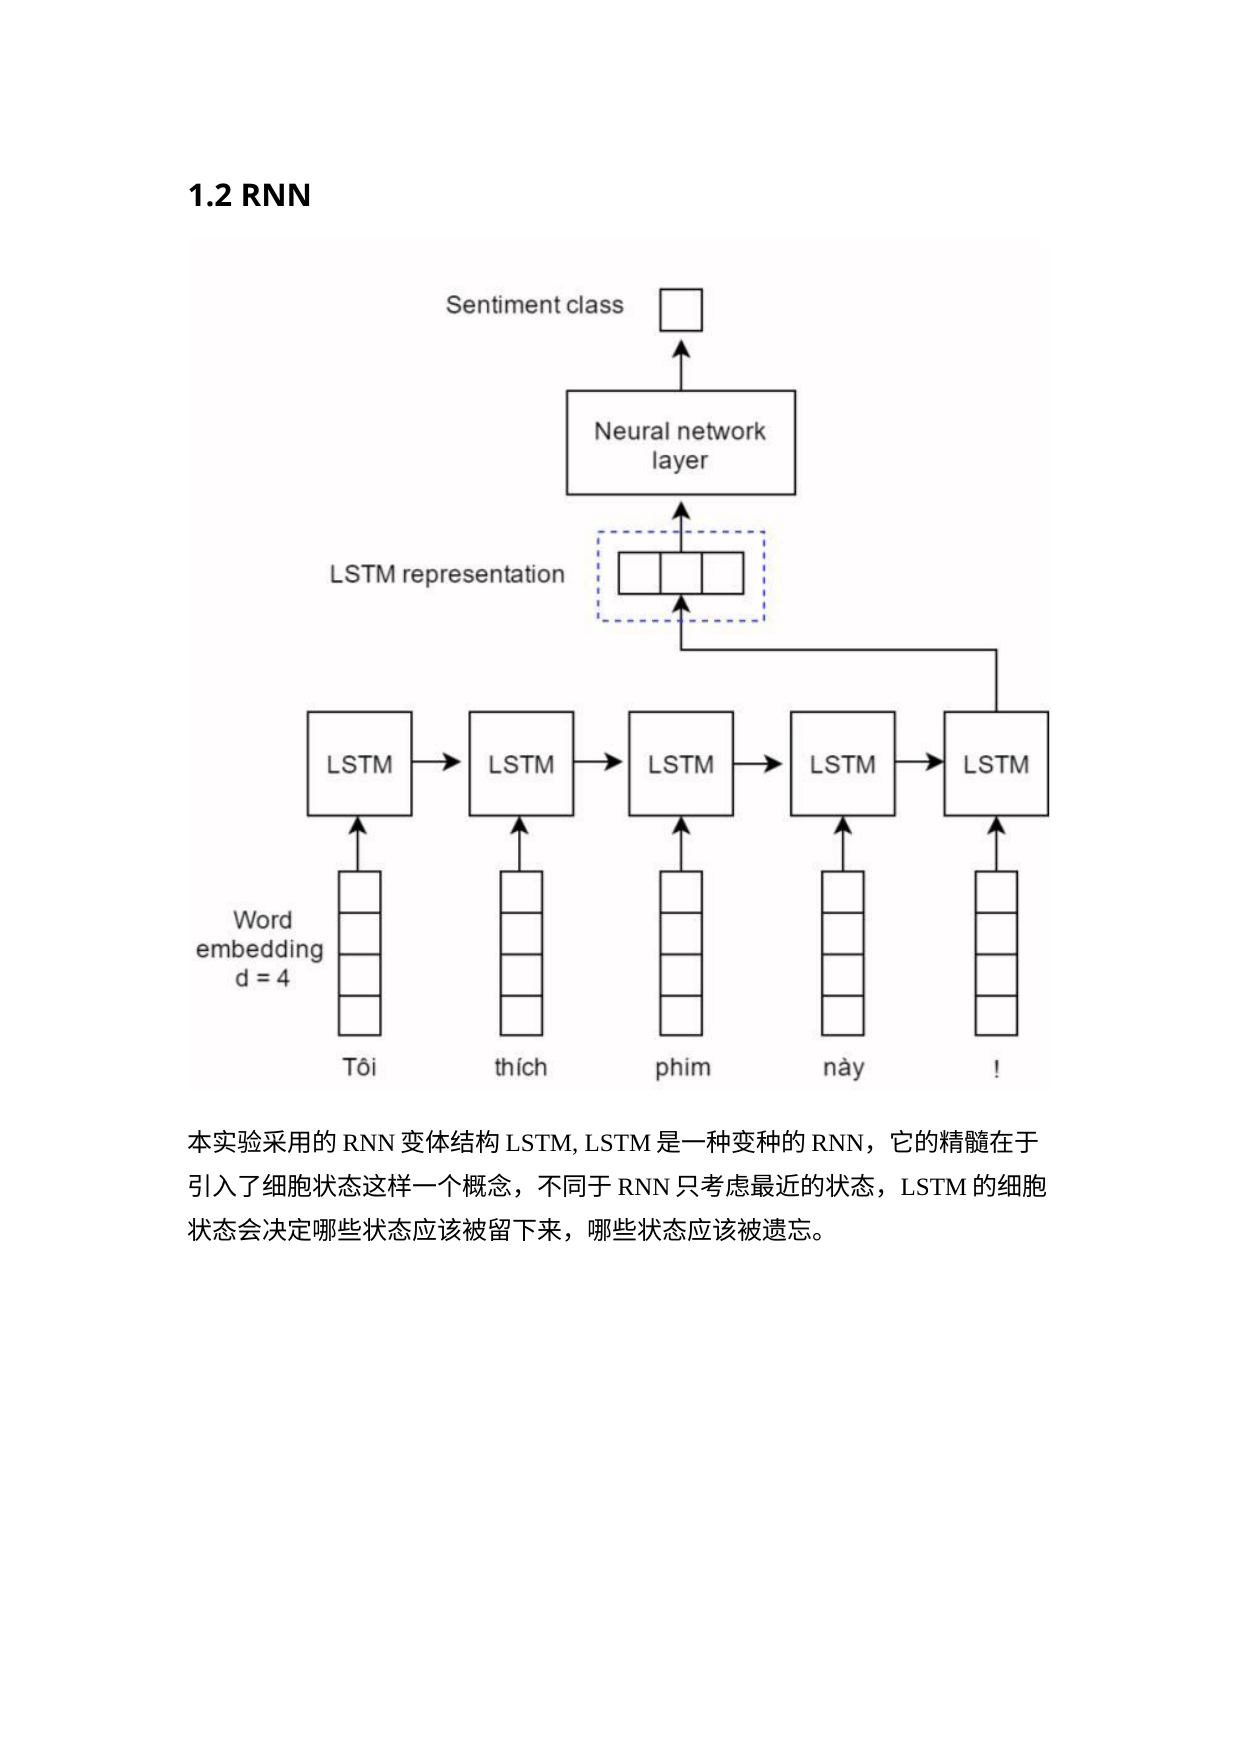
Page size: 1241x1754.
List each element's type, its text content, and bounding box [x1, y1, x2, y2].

picture [187, 237, 1053, 1095]
text 本实验采用的RNN变体结构LSTM, LSTM是一种变种的RNN，它的精髓在于引入了细胞状态这样一个概念，不同于RNN只考虑最近的状态，LSTM的细胞状态会决定哪些状态应该被留下来，哪些状态应该被遗忘。 [187, 1118, 1053, 1251]
subtitle RNN [187, 172, 1053, 216]
